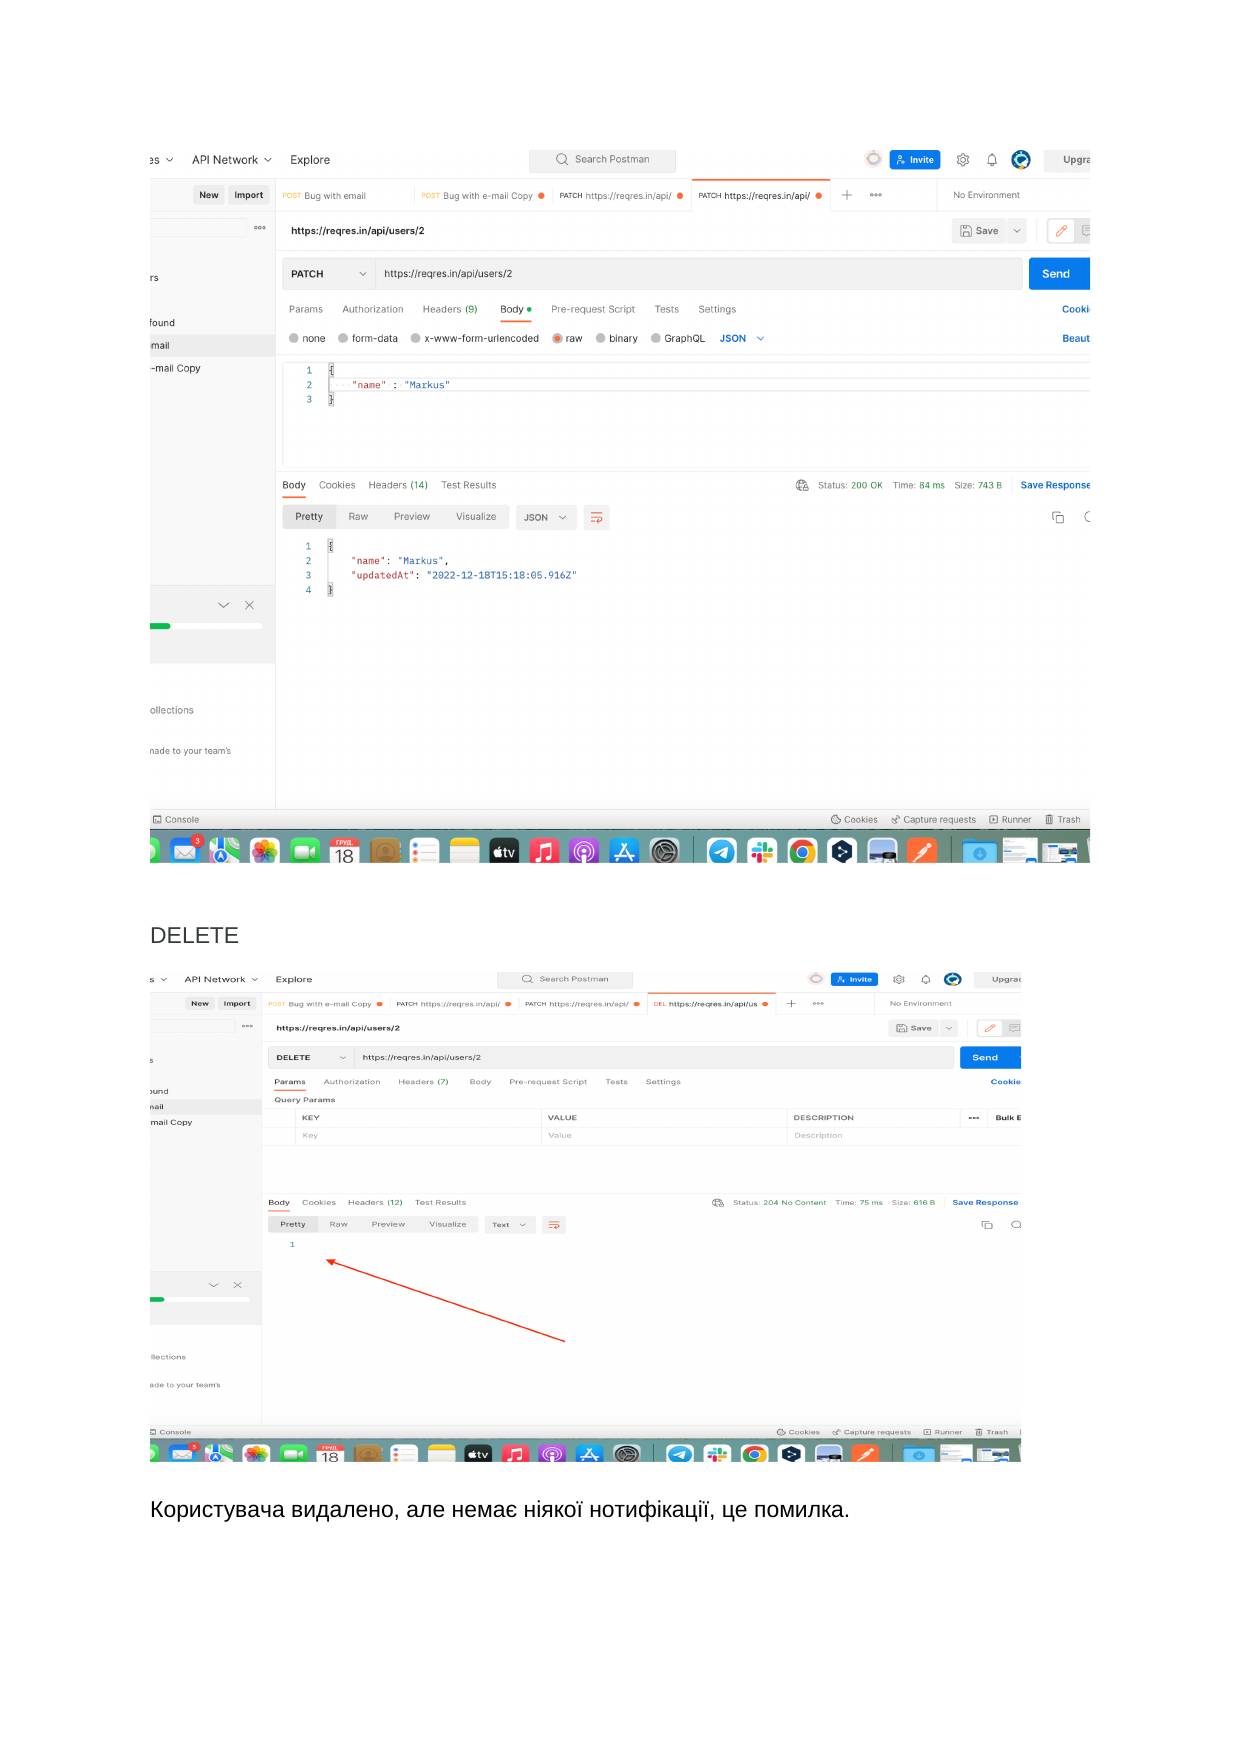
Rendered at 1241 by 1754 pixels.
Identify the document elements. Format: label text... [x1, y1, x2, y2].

text Користувача видалено, але немає ніякої нотифікації, це помилка. [150, 1496, 1090, 1522]
picture [150, 150, 1091, 863]
text DELETE [150, 922, 1090, 948]
picture [150, 972, 1022, 1462]
